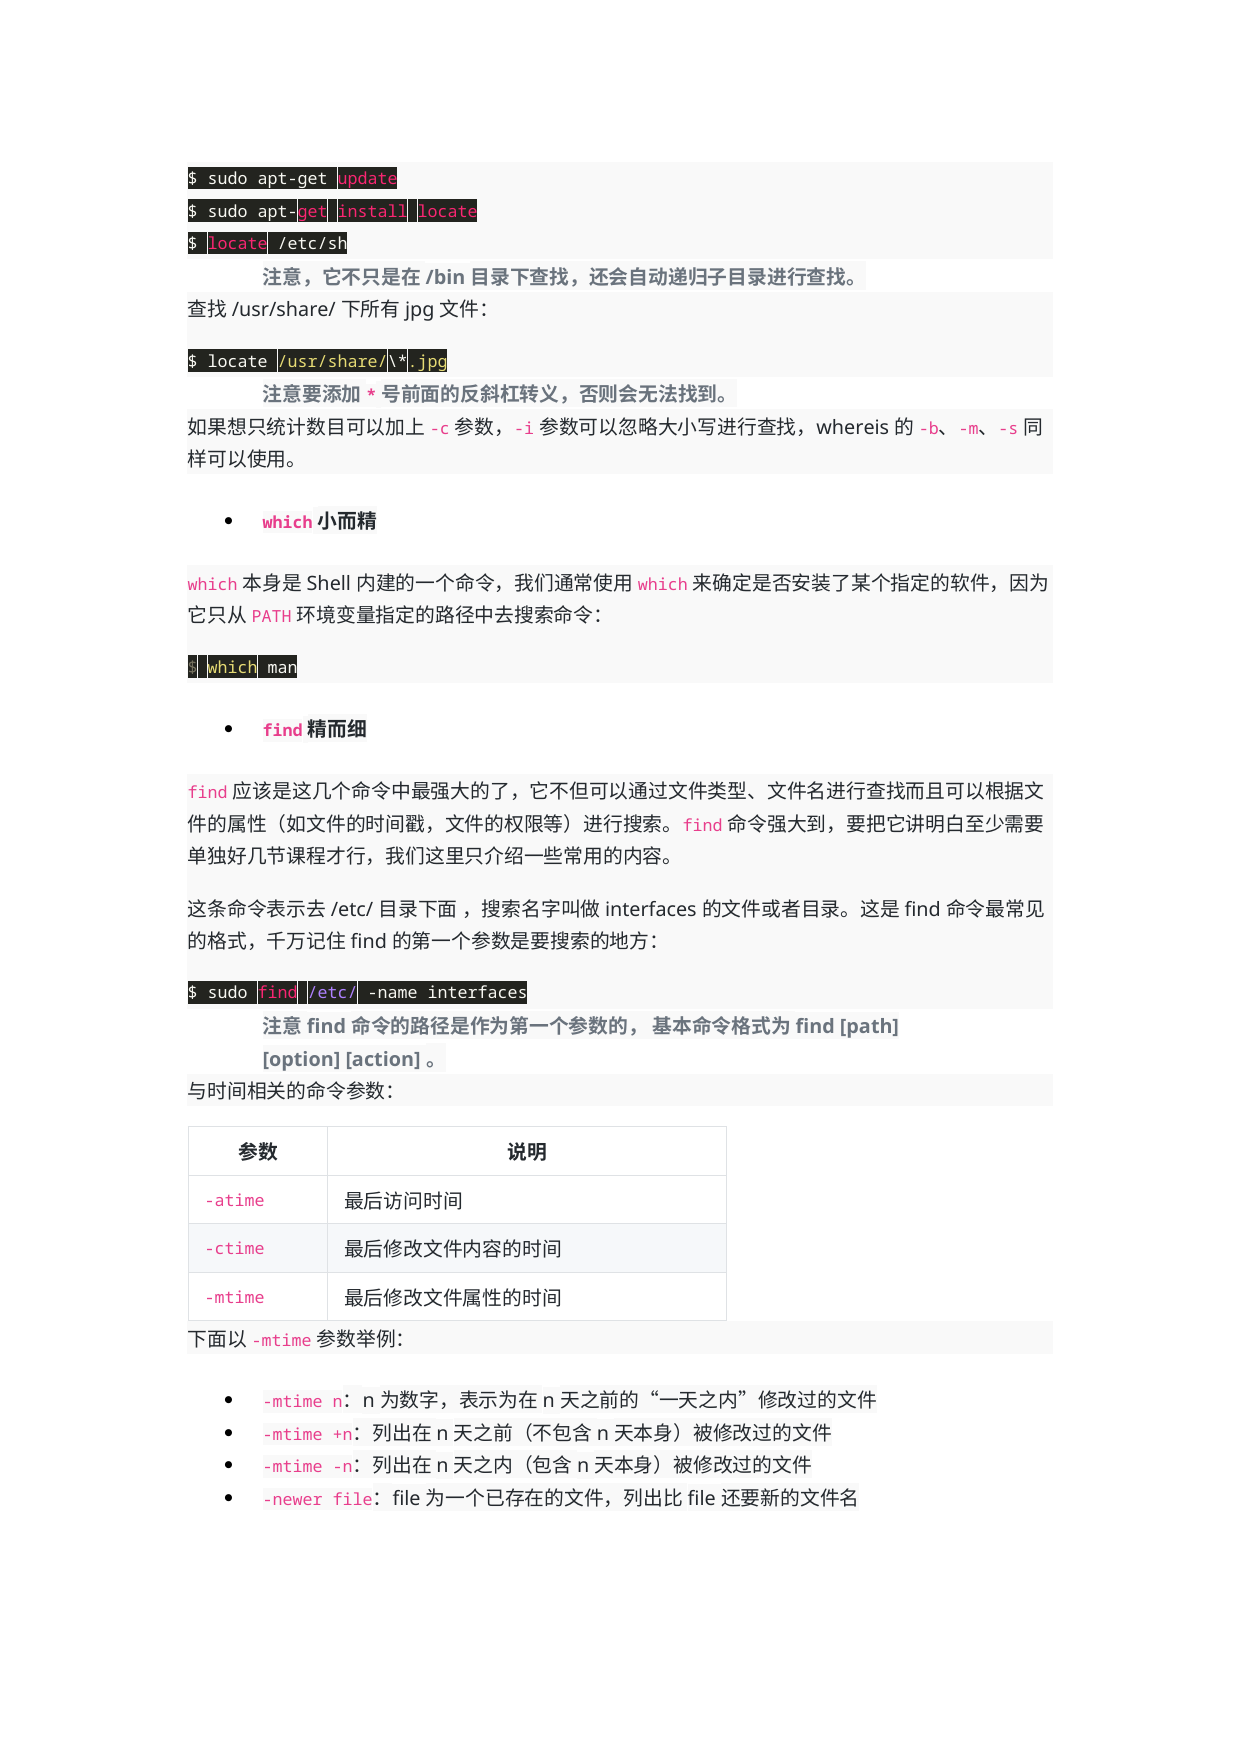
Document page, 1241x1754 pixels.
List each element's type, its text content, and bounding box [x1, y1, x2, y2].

table_cell 最后修改文件内容的时间 [328, 1224, 726, 1272]
text $ sudo apt-get install locate [187, 194, 1053, 227]
text 如果想只统计数目可以加上 -c 参数，-i 参数可以忽略大小写进行查找，whereis 的 -b、-m、-s 同样可以使用。 [187, 409, 1053, 474]
text 注意 find 命令的路径是作为第一个参数的， 基本命令格式为 find [path] [option] [action] 。 [262, 1009, 978, 1074]
list which 小而精 [225, 504, 1053, 536]
text find 应该是这几个命令中最强大的了，它不但可以通过文件类型、文件名进行查找而且可以根据文件的属性（如文件的时间戳，文件的权限等）进行搜索。find 命令强大到，要把它讲明白至少需要单独好几节课程才行，我们这里只介绍一些常用的内容。 [187, 774, 1053, 871]
list -mtime +n：列出在 n 天之前（不包含 n 天本身）被修改过的文件 [225, 1416, 1053, 1448]
list -mtime n：n 为数字，表示为在 n 天之前的“一天之内”修改过的文件 [225, 1383, 1053, 1416]
text $ sudo find /etc/ -name interfaces [187, 976, 1053, 1009]
table_cell 最后修改文件属性的时间 [328, 1273, 726, 1320]
list -mtime -n：列出在 n 天之内（包含 n 天本身）被修改过的文件 [225, 1448, 1053, 1481]
table_cell 最后访问时间 [328, 1176, 726, 1223]
text $ locate /etc/sh [187, 227, 1053, 259]
text 查找 /usr/share/ 下所有 jpg 文件： [187, 292, 1053, 324]
table_cell -mtime [189, 1273, 327, 1320]
table_cell -ctime [189, 1224, 327, 1272]
text 注意，它不只是在 /bin 目录下查找，还会自动递归子目录进行查找。 [262, 259, 978, 292]
text $ sudo apt-get update [187, 162, 1053, 194]
text $ locate /usr/share/\*.jpg [187, 344, 1053, 377]
text 这条命令表示去 /etc/ 目录下面 ，搜索名字叫做 interfaces 的文件或者目录。这是 find 命令最常见的格式，千万记住 find 的第一个参数是要搜索的地方： [187, 891, 1053, 956]
table_cell -atime [189, 1176, 327, 1223]
table_header 参数 [189, 1127, 327, 1175]
list -newer file：file 为一个已存在的文件，列出比 file 还要新的文件名 [225, 1481, 1053, 1513]
text 与时间相关的命令参数： [187, 1074, 1053, 1106]
text 下面以 -mtime 参数举例： [187, 1321, 1053, 1354]
text 注意要添加 * 号前面的反斜杠转义，否则会无法找到。 [262, 377, 978, 409]
list find 精而细 [225, 712, 1053, 744]
text $ which man [187, 650, 1053, 683]
table_header 说明 [328, 1127, 726, 1175]
text which 本身是 Shell 内建的一个命令，我们通常使用 which 来确定是否安装了某个指定的软件，因为它只从 PATH 环境变量指定的路径中去搜索命令： [187, 565, 1053, 630]
